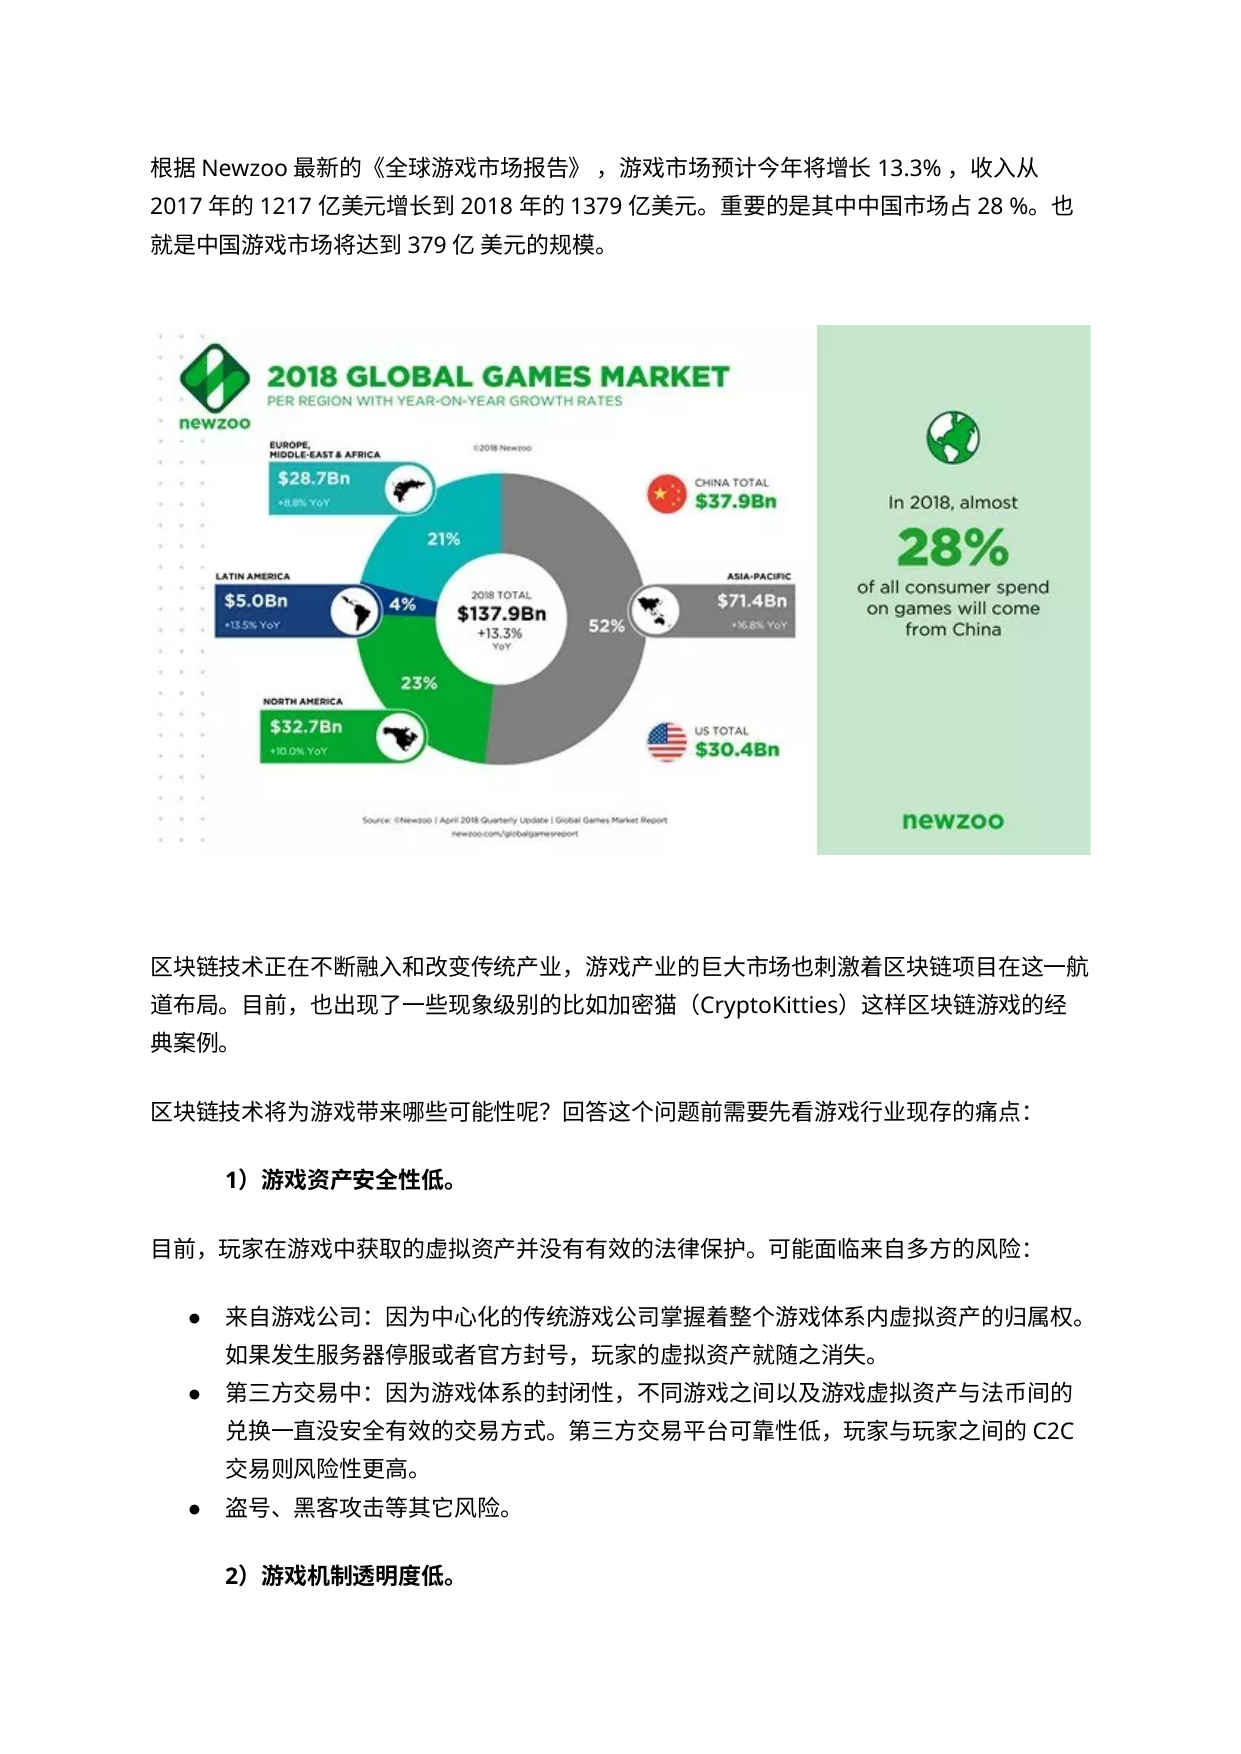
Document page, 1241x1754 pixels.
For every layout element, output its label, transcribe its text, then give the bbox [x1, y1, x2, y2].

list 来自游戏公司：因为中心化的传统游戏公司掌握着整个游戏体系内虚拟资产的归属权。如果发生服务器停服或者官方封号，玩家的虚拟资产就随之消失。 [187, 1299, 1090, 1370]
text 根据 Newzoo 最新的《全球游戏市场报告》 ，游戏市场预计今年将增长 13.3% ，收入从 2017 年的 1217 亿美元增长到 2018 年的 1379 亿美元。重要的是其中中国市场占 28 %。也就是中国游戏市场将达到 379 亿 美元的规模。 [150, 150, 1090, 260]
list 第三方交易中：因为游戏体系的封闭性，不同游戏之间以及游戏虚拟资产与法币间的兑换一直没安全有效的交易方式。第三方交易平台可靠性低，玩家与玩家之间的 C2C 交易则风险性更高。 [187, 1375, 1090, 1484]
text 区块链技术将为游戏带来哪些可能性呢？回答这个问题前需要先看游戏行业现存的痛点： [150, 1093, 1090, 1127]
text 目前，玩家在游戏中获取的虚拟资产并没有有效的法律保护。可能面临来自多方的风险： [150, 1230, 1090, 1264]
picture [150, 325, 1091, 855]
text 区块链技术正在不断融入和改变传统产业，游戏产业的巨大市场也刺激着区块链项目在这一航道布局。目前，也出现了一些现象级别的比如加密猫（CryptoKitties）这样区块链游戏的经典案例。 [150, 949, 1090, 1058]
text 1）游戏资产安全性低。 [225, 1162, 1090, 1195]
text 2）游戏机制透明度低。 [225, 1558, 1090, 1591]
list 盗号、黑客攻击等其它风险。 [187, 1489, 1090, 1523]
